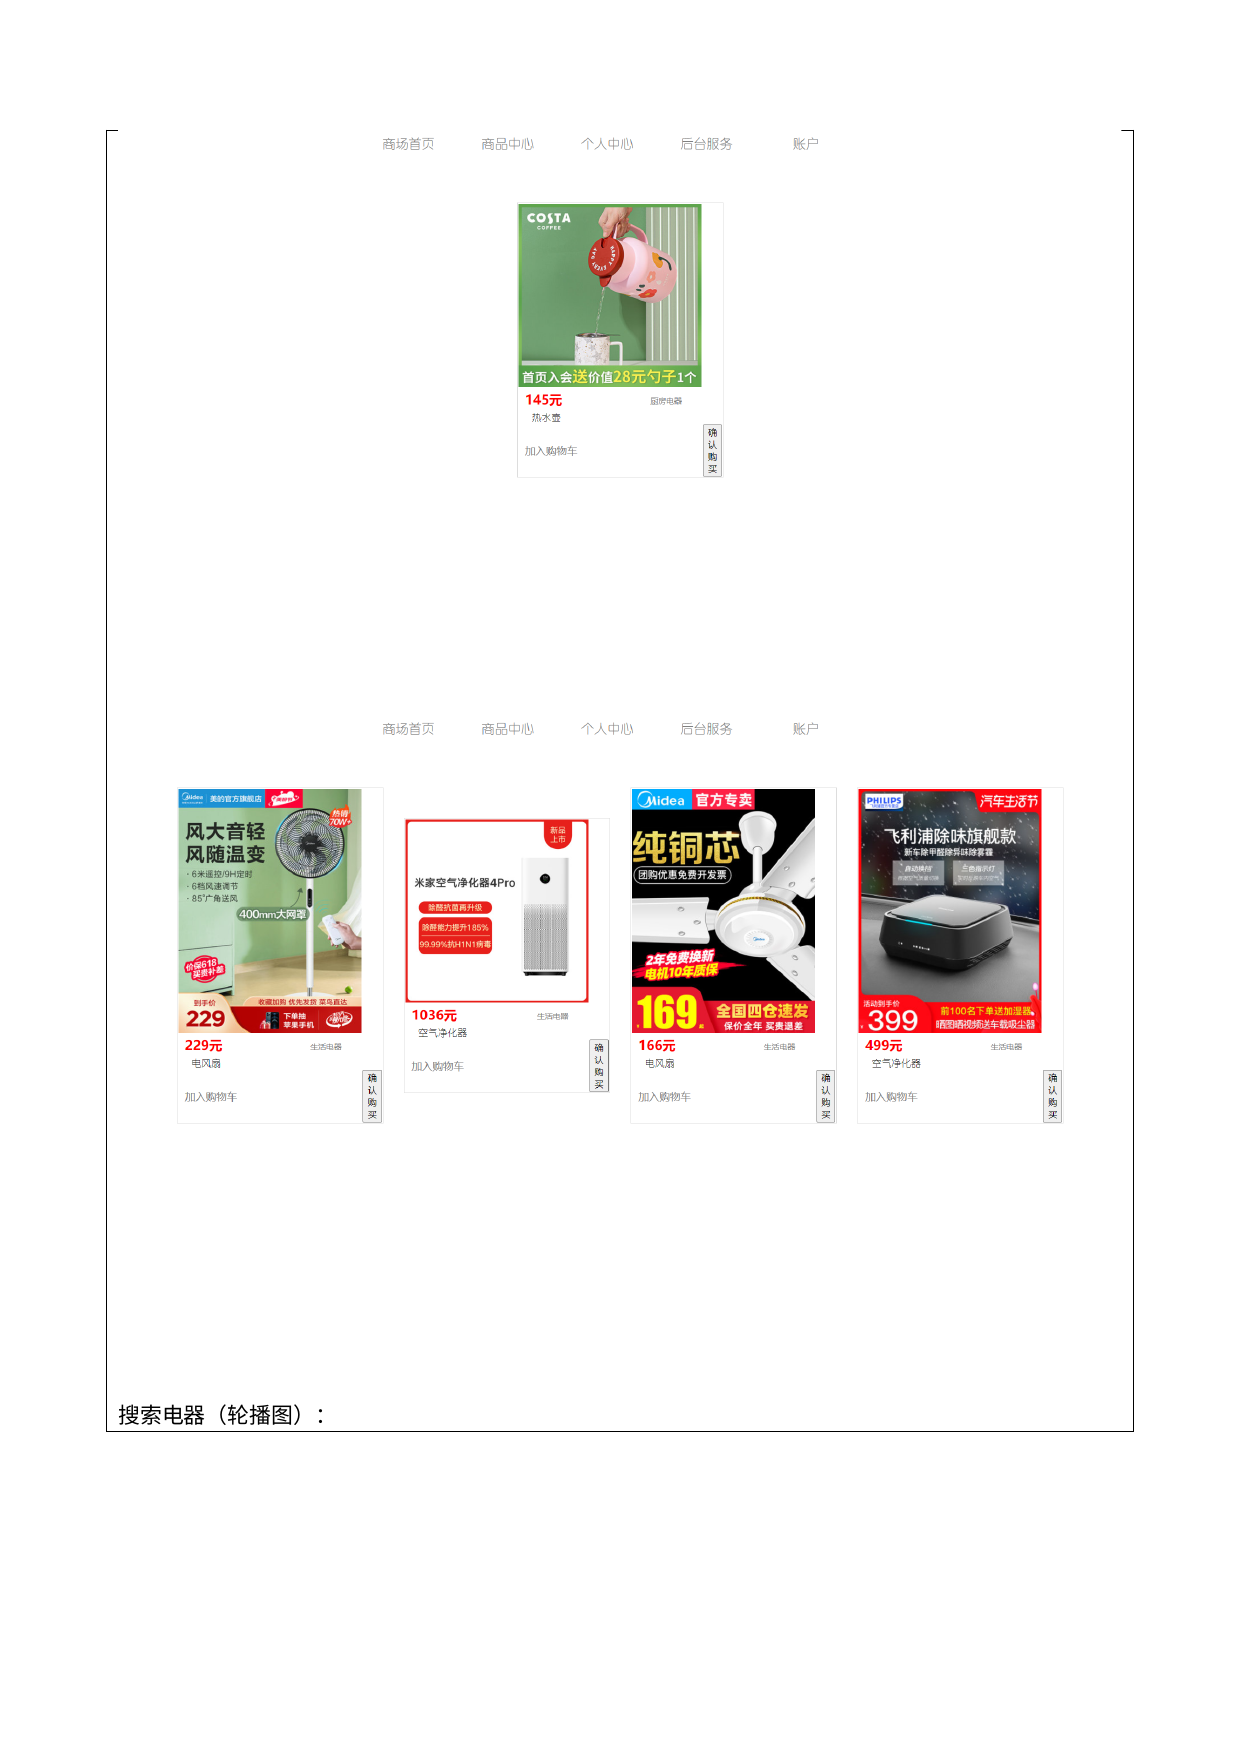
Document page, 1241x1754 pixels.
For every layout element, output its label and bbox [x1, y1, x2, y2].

picture [118, 715, 1122, 1280]
table_header [107, 131, 1133, 1431]
picture [118, 130, 1122, 695]
